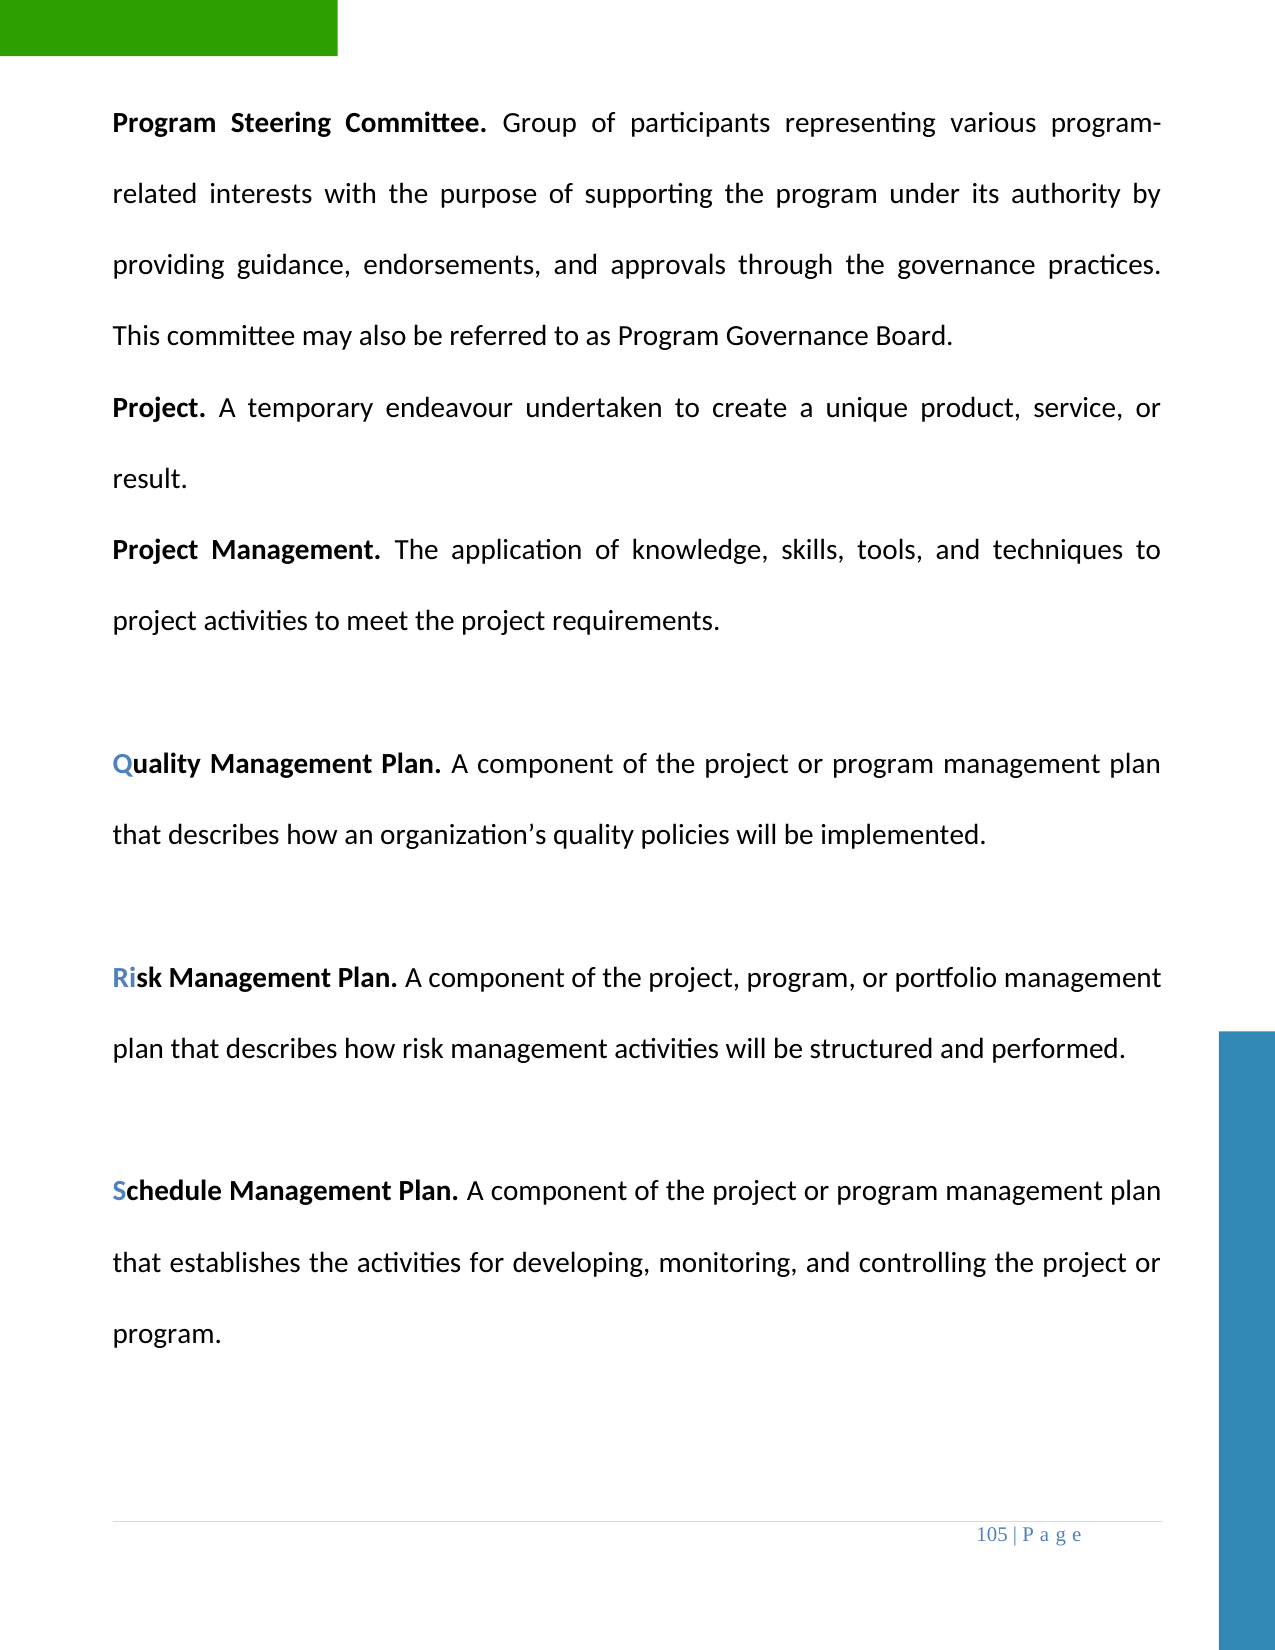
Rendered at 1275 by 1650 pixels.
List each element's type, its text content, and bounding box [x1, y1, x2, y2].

text Project. A temporary endeavour undertaken to create a unique product, service, or result. [112, 389, 1162, 496]
text Risk Management Plan. A component of the project, program, or portfolio management plan that describes how risk management activities will be structured and performed. [112, 959, 1162, 1066]
text Project Management. The application of knowledge, skills, tools, and techniques to project activities to meet the project requirements. [112, 531, 1162, 638]
text Quality Management Plan. A component of the project or program management plan that describes how an organization’s quality policies will be implemented. [112, 745, 1162, 852]
text Program Steering Committee. Group of participants representing various program-related interests with the purpose of supporting the program under its authority by providing guidance, endorsements, and approvals through the governance practices. This committee may also be referred to as Program Governance Board. [112, 104, 1162, 353]
text Schedule Management Plan. A component of the project or program management plan that establishes the activities for developing, monitoring, and controlling the project or program. [112, 1172, 1162, 1351]
